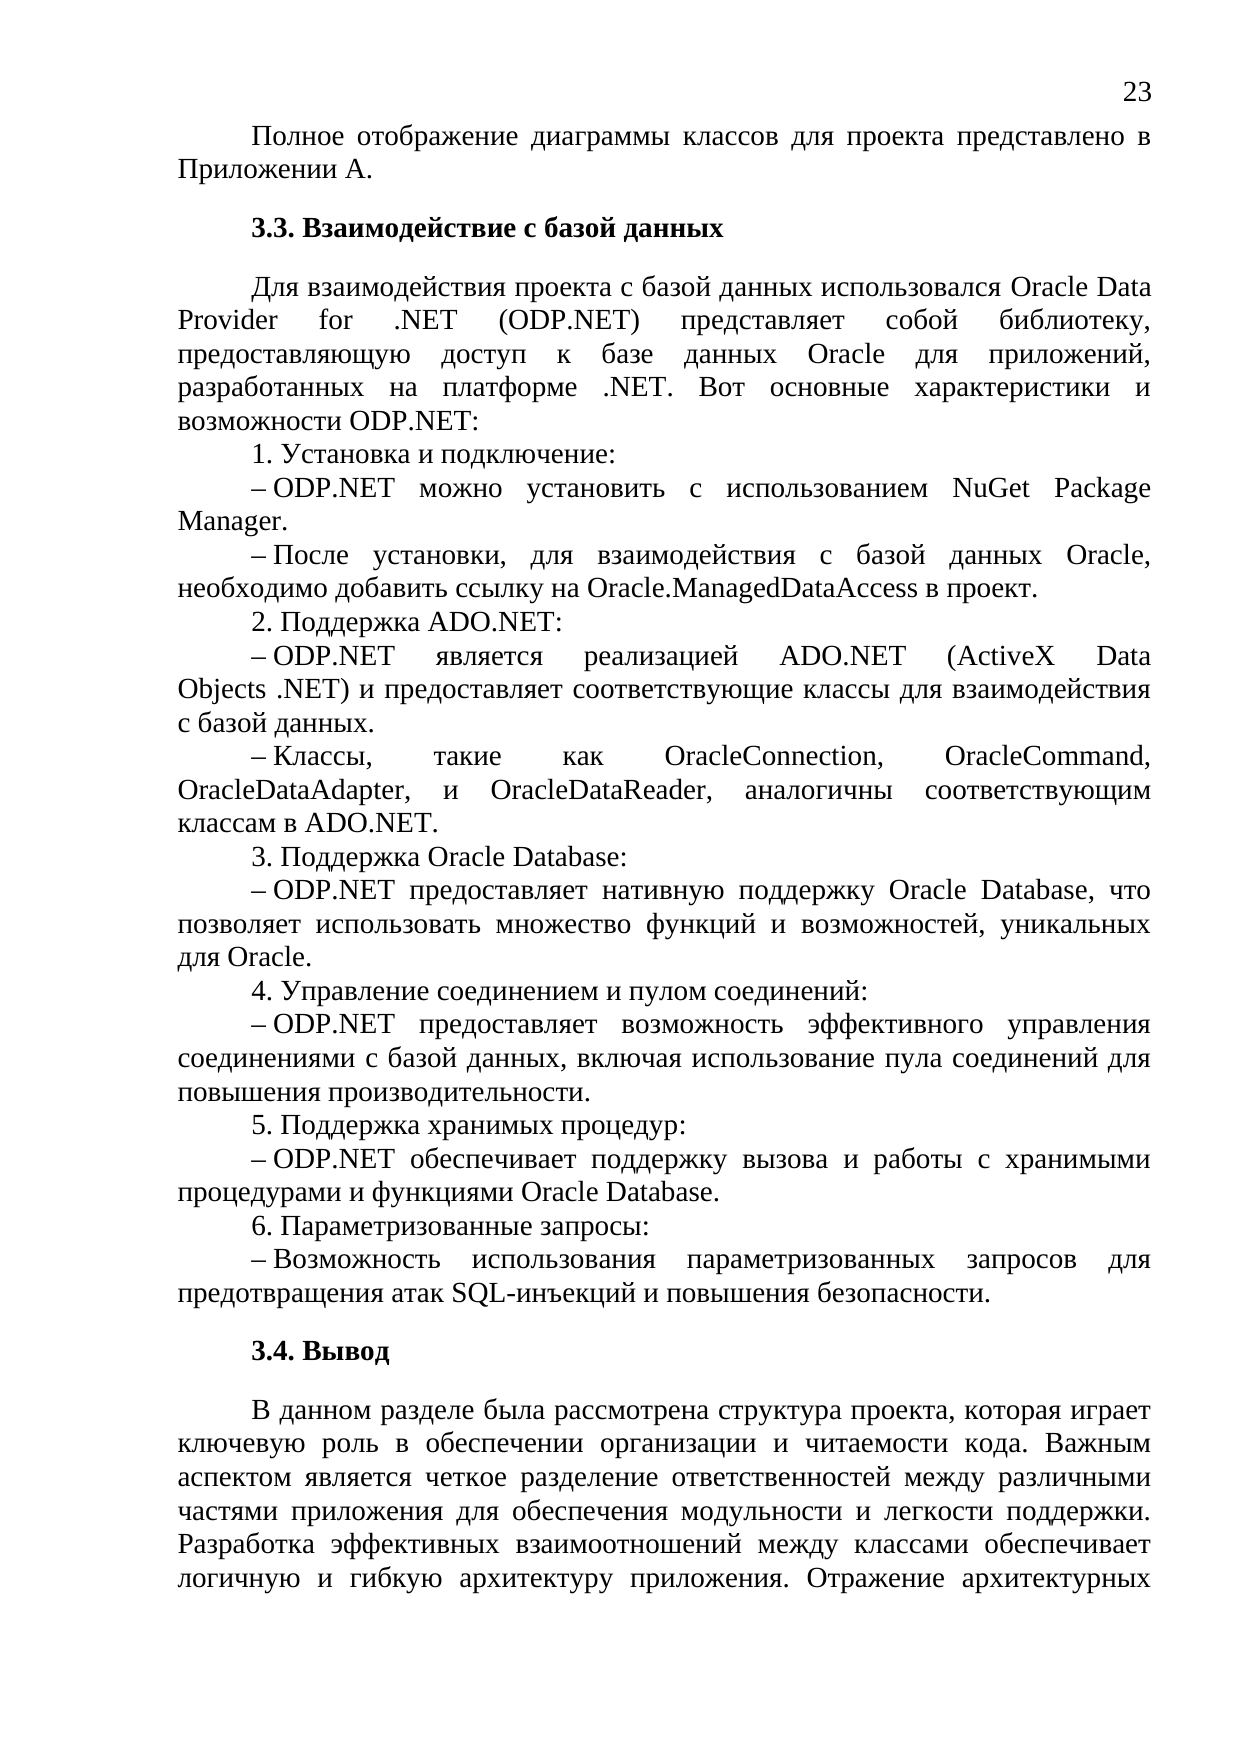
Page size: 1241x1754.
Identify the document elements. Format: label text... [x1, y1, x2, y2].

list ODP.NET предоставляет нативную поддержку Oracle Database, что позволяет использовать множество функций и возможностей, уникальных для Oracle. [177, 872, 1152, 973]
list Взаимодействие с базой данных [251, 210, 1152, 244]
list Поддержка Oracle Database: [251, 839, 1152, 872]
list Установка и подключение: [251, 436, 1152, 470]
text Полное отображение диаграммы классов для проекта представлено в Приложении А. [177, 118, 1152, 185]
list Поддержка ADO.NET: [251, 604, 1152, 638]
list Параметризованные запросы: [251, 1208, 1152, 1241]
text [177, 1392, 1152, 1593]
list ODP.NET является реализацией ADO.NET (ActiveX Data Objects .NET) и предоставляет соответствующие классы для взаимодействия с базой данных. [177, 638, 1152, 738]
list ODP.NET предоставляет возможность эффективного управления соединениями с базой данных, включая использование пула соединений для повышения производительности. [177, 1007, 1152, 1107]
list Возможность использования параметризованных запросов для предотвращения атак SQL-инъекций и повышения безопасности. [177, 1241, 1152, 1308]
text Для взаимодействия проекта с базой данных использовался Oracle Data Provider for .NET (ODP.NET) представляет собой библиотеку, предоставляющую доступ к базе данных Oracle для приложений, разработанных на платформе .NET. Вот основные характеристики и возможности ODP.NET: [177, 269, 1152, 436]
list ODP.NET можно установить с использованием NuGet Package Manager. [177, 470, 1152, 537]
list Вывод [251, 1333, 1152, 1367]
list После установки, для взаимодействия с базой данных Oracle, необходимо добавить ссылку на Oracle.ManagedDataAccess в проект. [177, 537, 1152, 604]
list Классы, такие как OracleConnection, OracleCommand, OracleDataAdapter, и OracleDataReader, аналогичны соответствующим классам в ADO.NET. [177, 738, 1152, 839]
list Поддержка хранимых процедур: [251, 1107, 1152, 1141]
list ODP.NET обеспечивает поддержку вызова и работы с хранимыми процедурами и функциями Oracle Database. [177, 1141, 1152, 1208]
list Управление соединением и пулом соединений: [251, 973, 1152, 1007]
